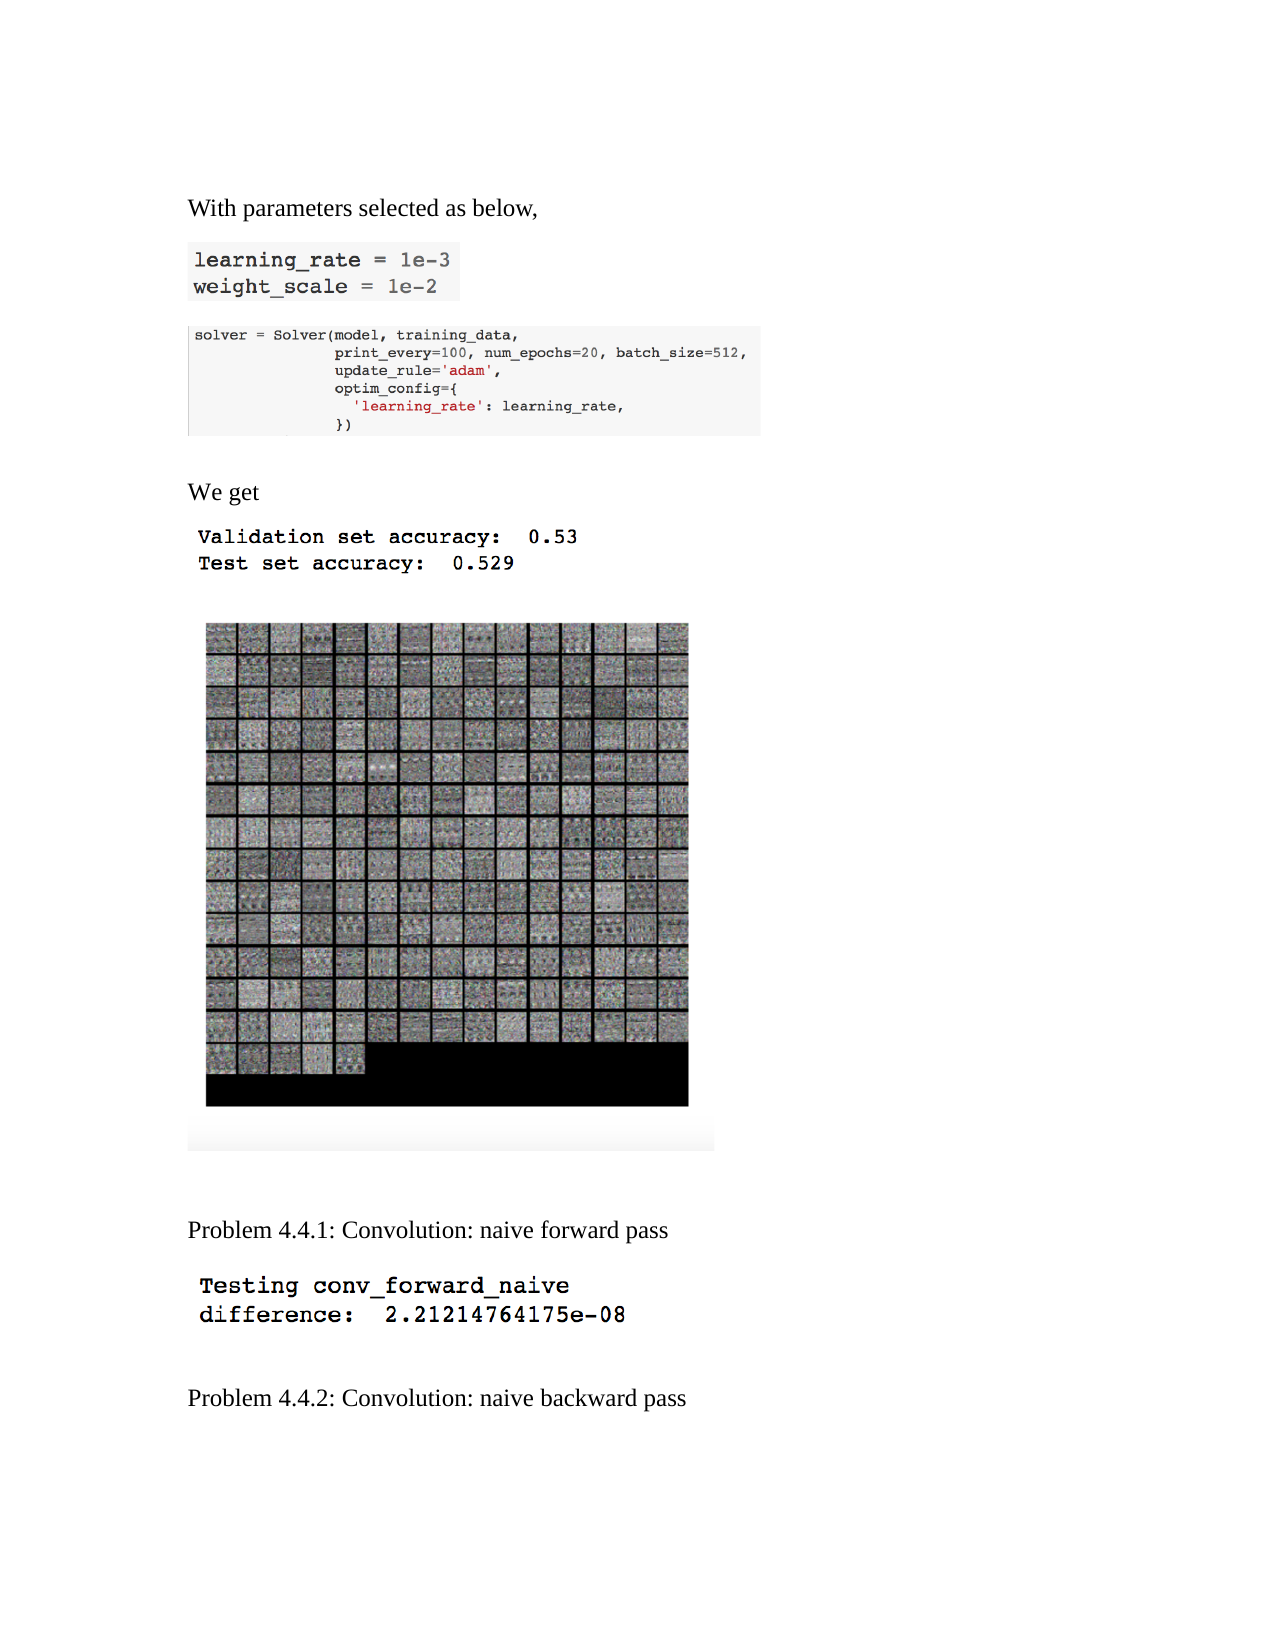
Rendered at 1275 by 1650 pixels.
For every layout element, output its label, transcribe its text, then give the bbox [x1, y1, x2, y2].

picture [187, 610, 715, 1151]
picture [187, 242, 460, 301]
text Problem 4.4.2: Convolution: naive backward pass [187, 1381, 1087, 1414]
picture [187, 326, 761, 436]
picture [187, 1265, 657, 1348]
text Problem 4.4.1: Convolution: naive forward pass [187, 1214, 1087, 1246]
text With parameters selected as below, [187, 191, 1087, 224]
picture [187, 526, 619, 583]
text We get [187, 475, 1087, 507]
